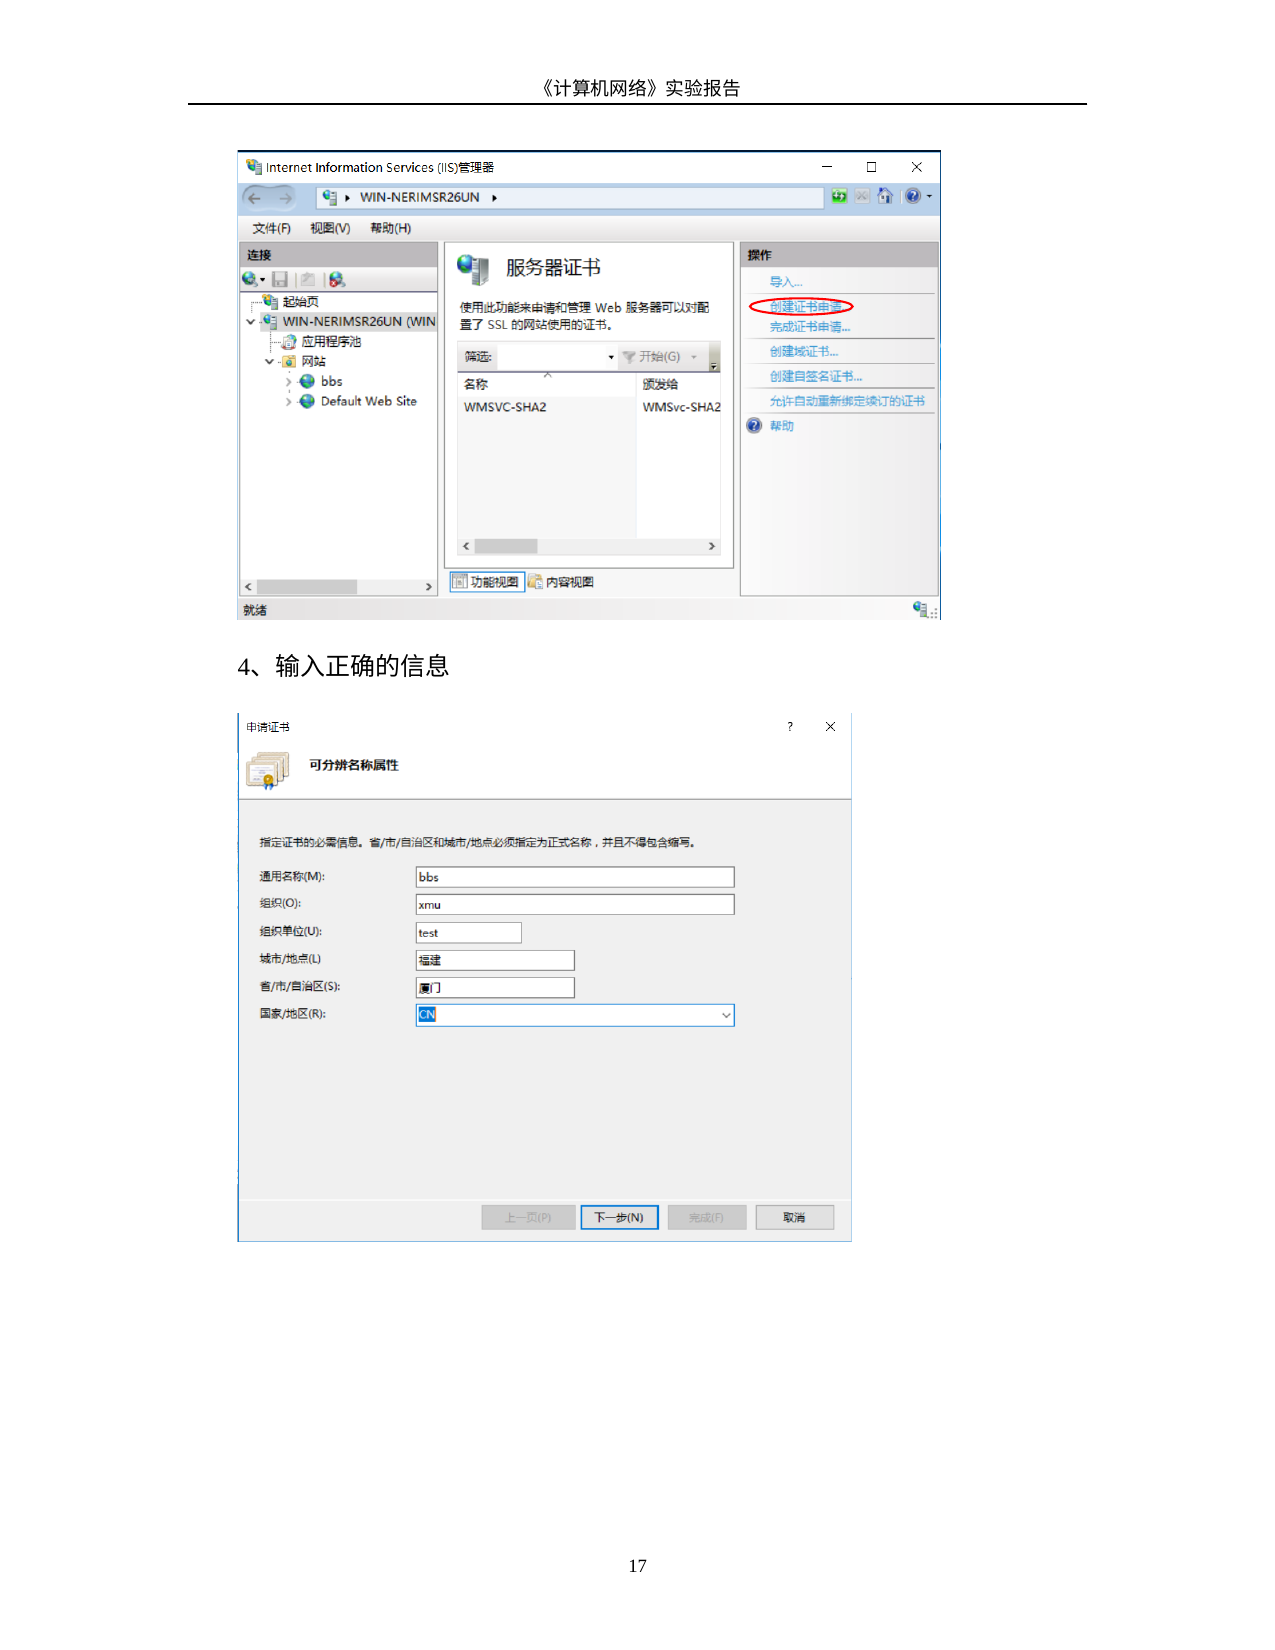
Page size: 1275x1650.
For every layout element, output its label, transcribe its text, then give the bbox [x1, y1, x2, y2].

list 4、输入正确的信息 [187, 647, 1087, 683]
picture [237, 713, 852, 1242]
picture [237, 150, 941, 620]
